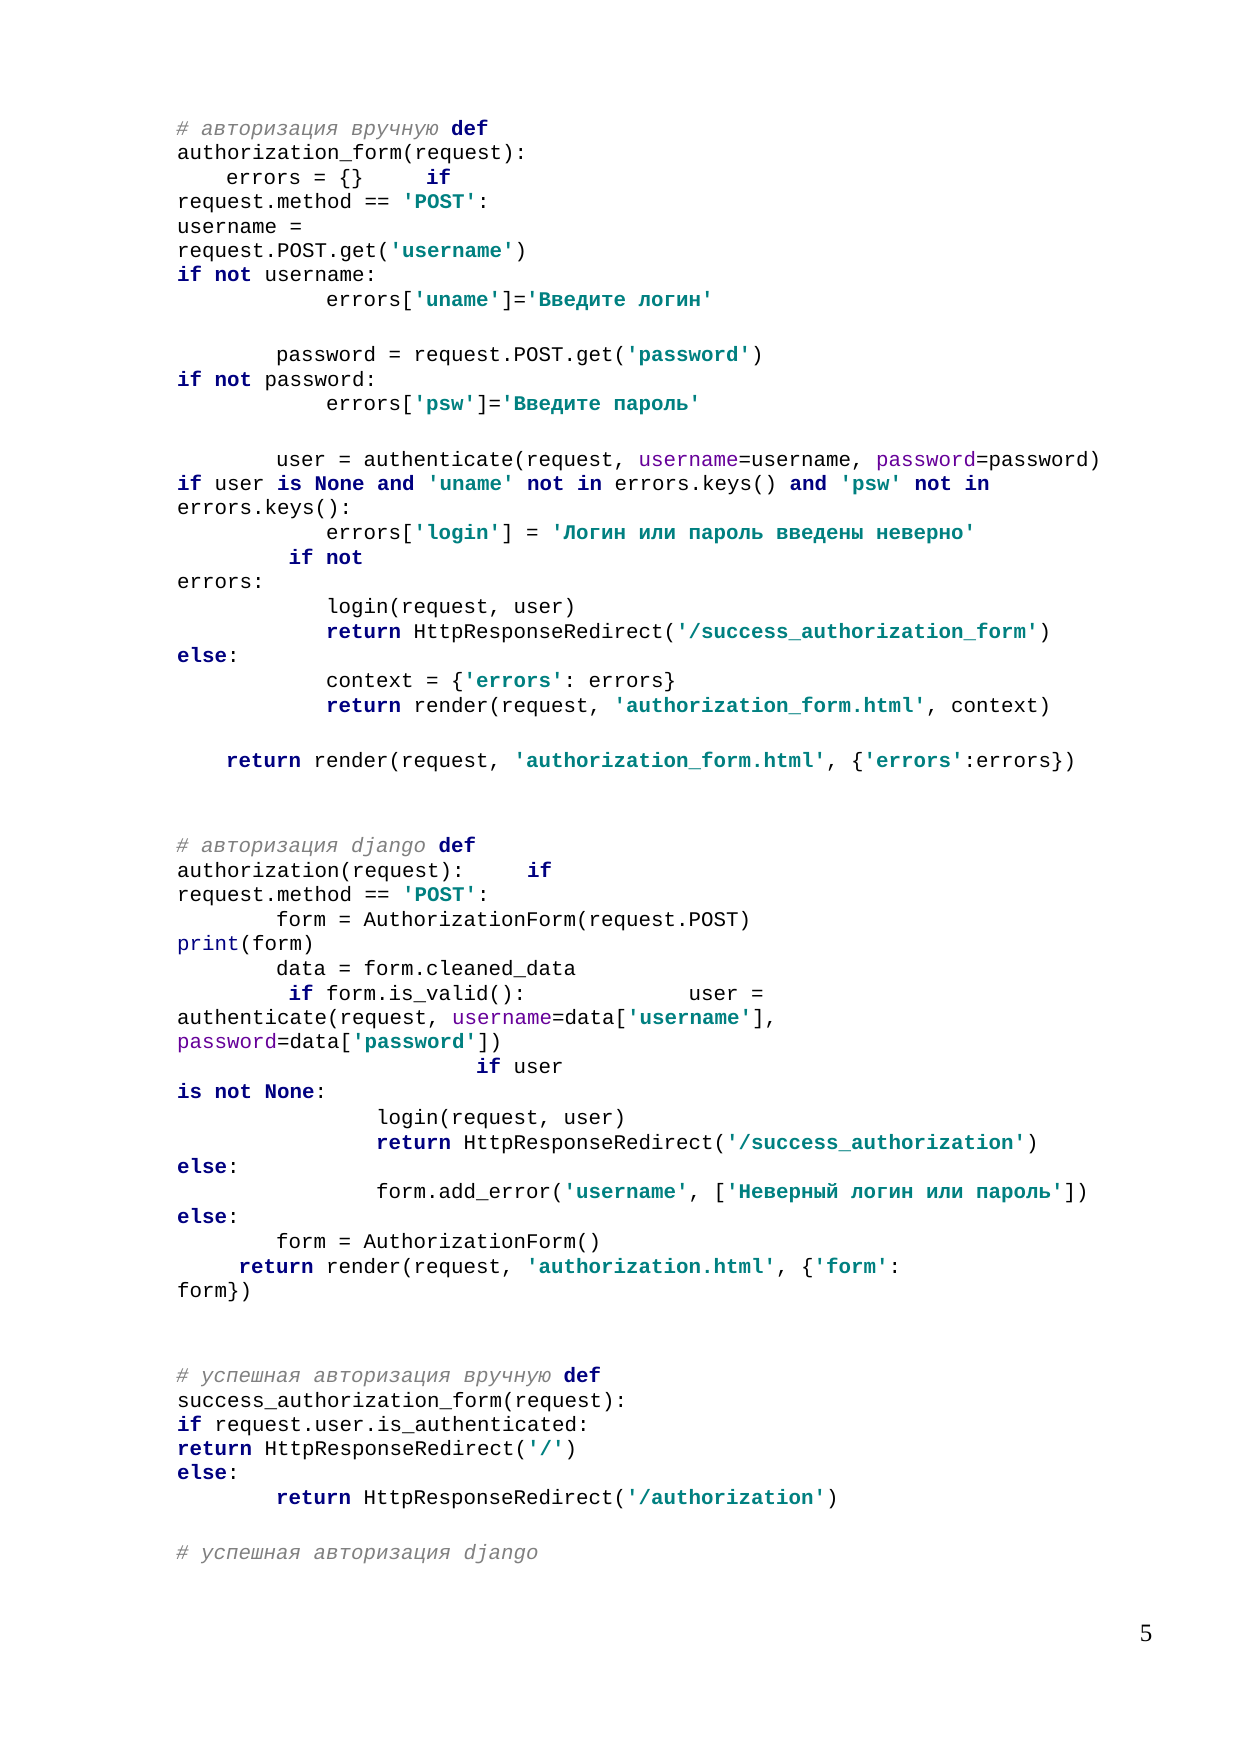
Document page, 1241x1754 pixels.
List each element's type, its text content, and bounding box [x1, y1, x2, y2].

text # авторизация django def authorization(request): if request.method == 'POST': [176, 836, 577, 908]
text data = form.cleaned_data [176, 958, 1129, 982]
text return render(request, 'authorization.html', {'form': form}) [176, 1256, 977, 1304]
text context = {'errors': errors} [176, 670, 1129, 694]
text return render(request, 'authorization_form.html', {'errors':errors}) [176, 750, 1127, 774]
text login(request, user) [176, 1107, 1129, 1131]
text if user is not None: [176, 1056, 579, 1105]
text if not errors: [176, 547, 452, 595]
text errors['login'] = 'Логин или пароль введены неверно' [176, 522, 1127, 546]
text errors['uname']='Введите логин' [176, 289, 1127, 313]
text return HttpResponseRedirect('/success_authorization') else: [176, 1132, 1127, 1180]
text errors['psw']='Введите пароль' [176, 393, 1127, 417]
text errors = {} if request.method == 'POST': username = request.POST.get('username') if not username: [176, 167, 577, 288]
text return HttpResponseRedirect('/authorization') [176, 1487, 852, 1511]
text if form.is_valid(): user = authenticate(request, username=data['username'], password=data['password']) [176, 983, 1015, 1055]
text # успешная авторизация вручную def success_authorization_form(request): if request.user.is_authenticated: return HttpResponseRedirect('/') else: [176, 1365, 677, 1486]
text password = request.POST.get('password') if not password: [176, 344, 802, 392]
text # успешная авторизация django [176, 1542, 1152, 1566]
text # авторизация вручную def authorization_form(request): [176, 118, 577, 166]
text return render(request, 'authorization_form.html', context) [176, 695, 1129, 719]
text user = authenticate(request, username=username, password=password) if user is None and 'uname' not in errors.keys() and 'psw' not in errors.keys(): [176, 448, 1129, 521]
text login(request, user) [176, 596, 1129, 619]
text form = AuthorizationForm() [176, 1231, 1129, 1255]
text return HttpResponseRedirect('/success_authorization_form') else: [176, 621, 1127, 669]
text form.add_error('username', ['Неверный логин или пароль']) else: [176, 1181, 1127, 1230]
text form = AuthorizationForm(request.POST) print(form) [176, 909, 902, 957]
